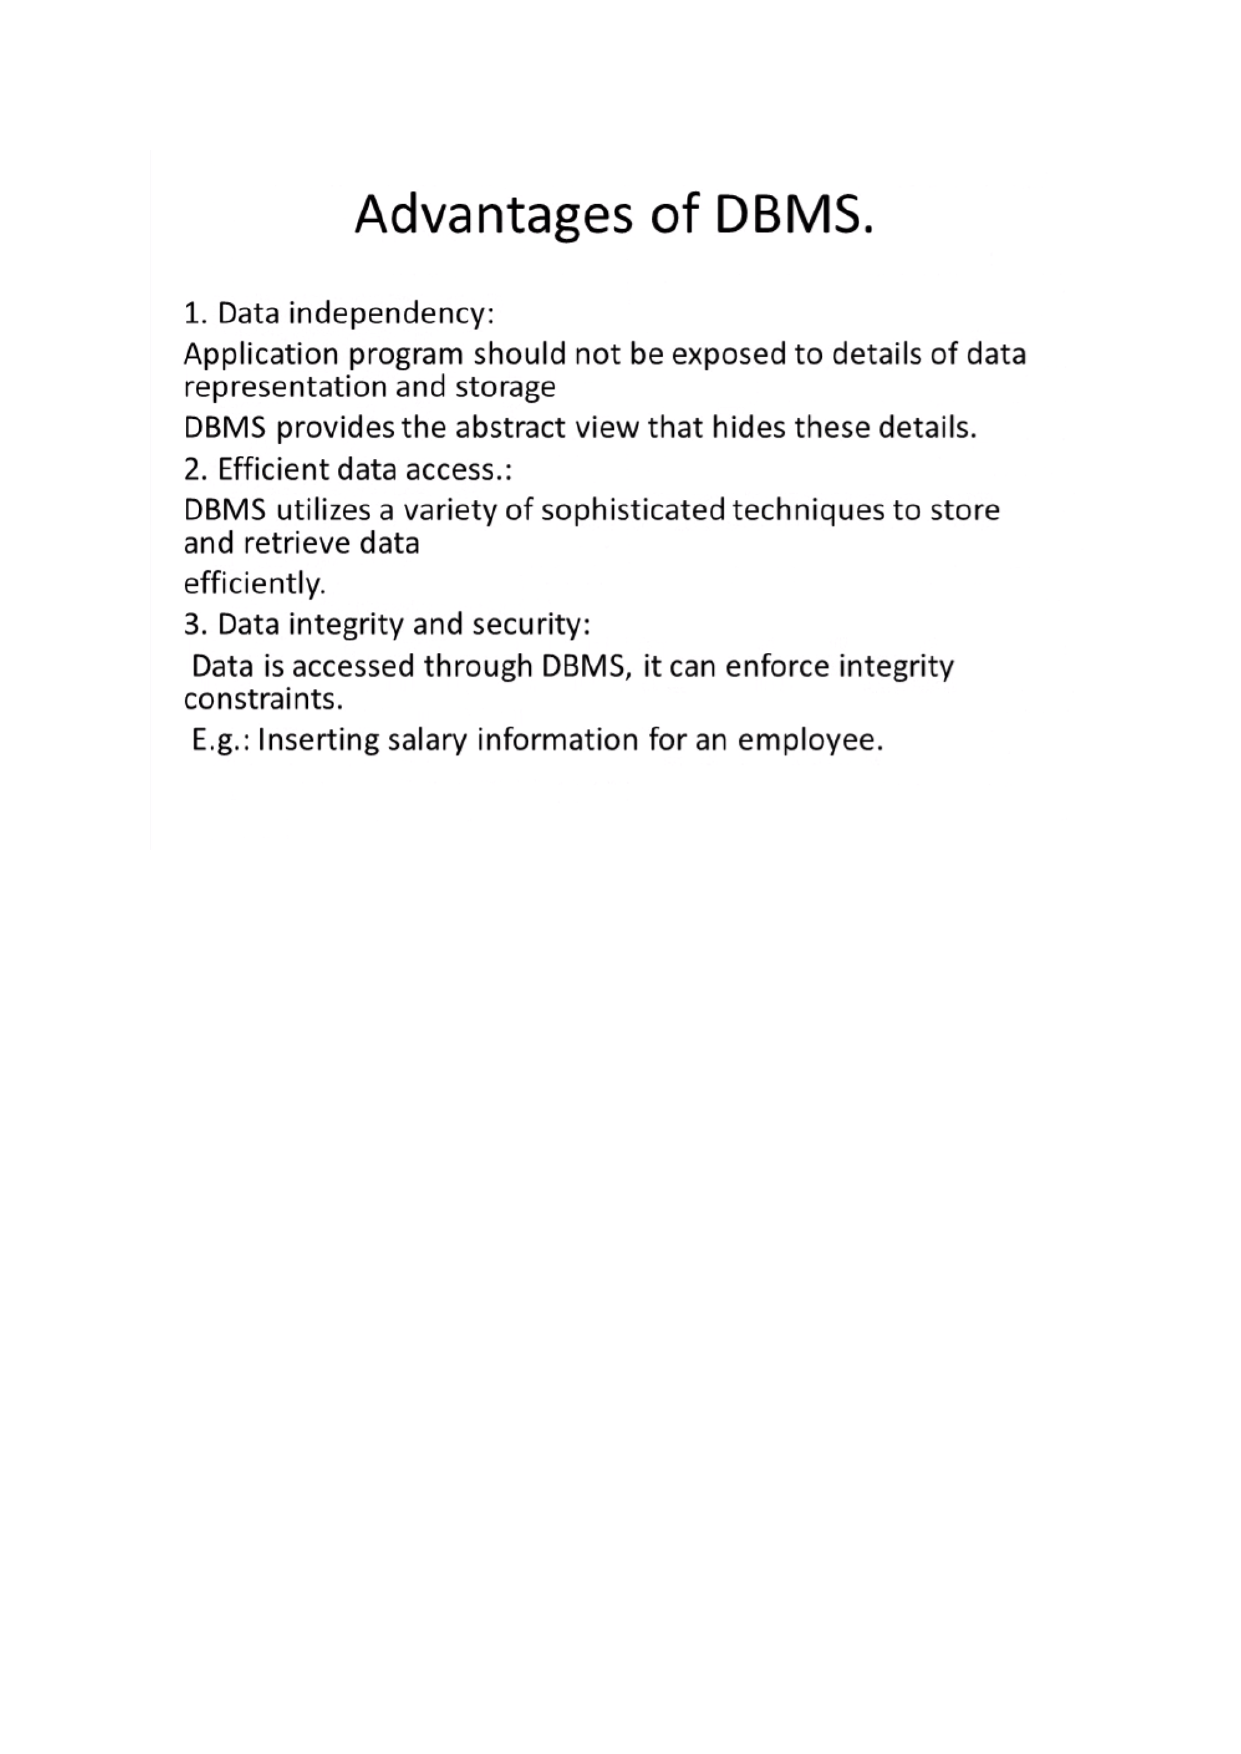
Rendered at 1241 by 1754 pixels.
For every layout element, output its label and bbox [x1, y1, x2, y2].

picture [150, 150, 1091, 850]
